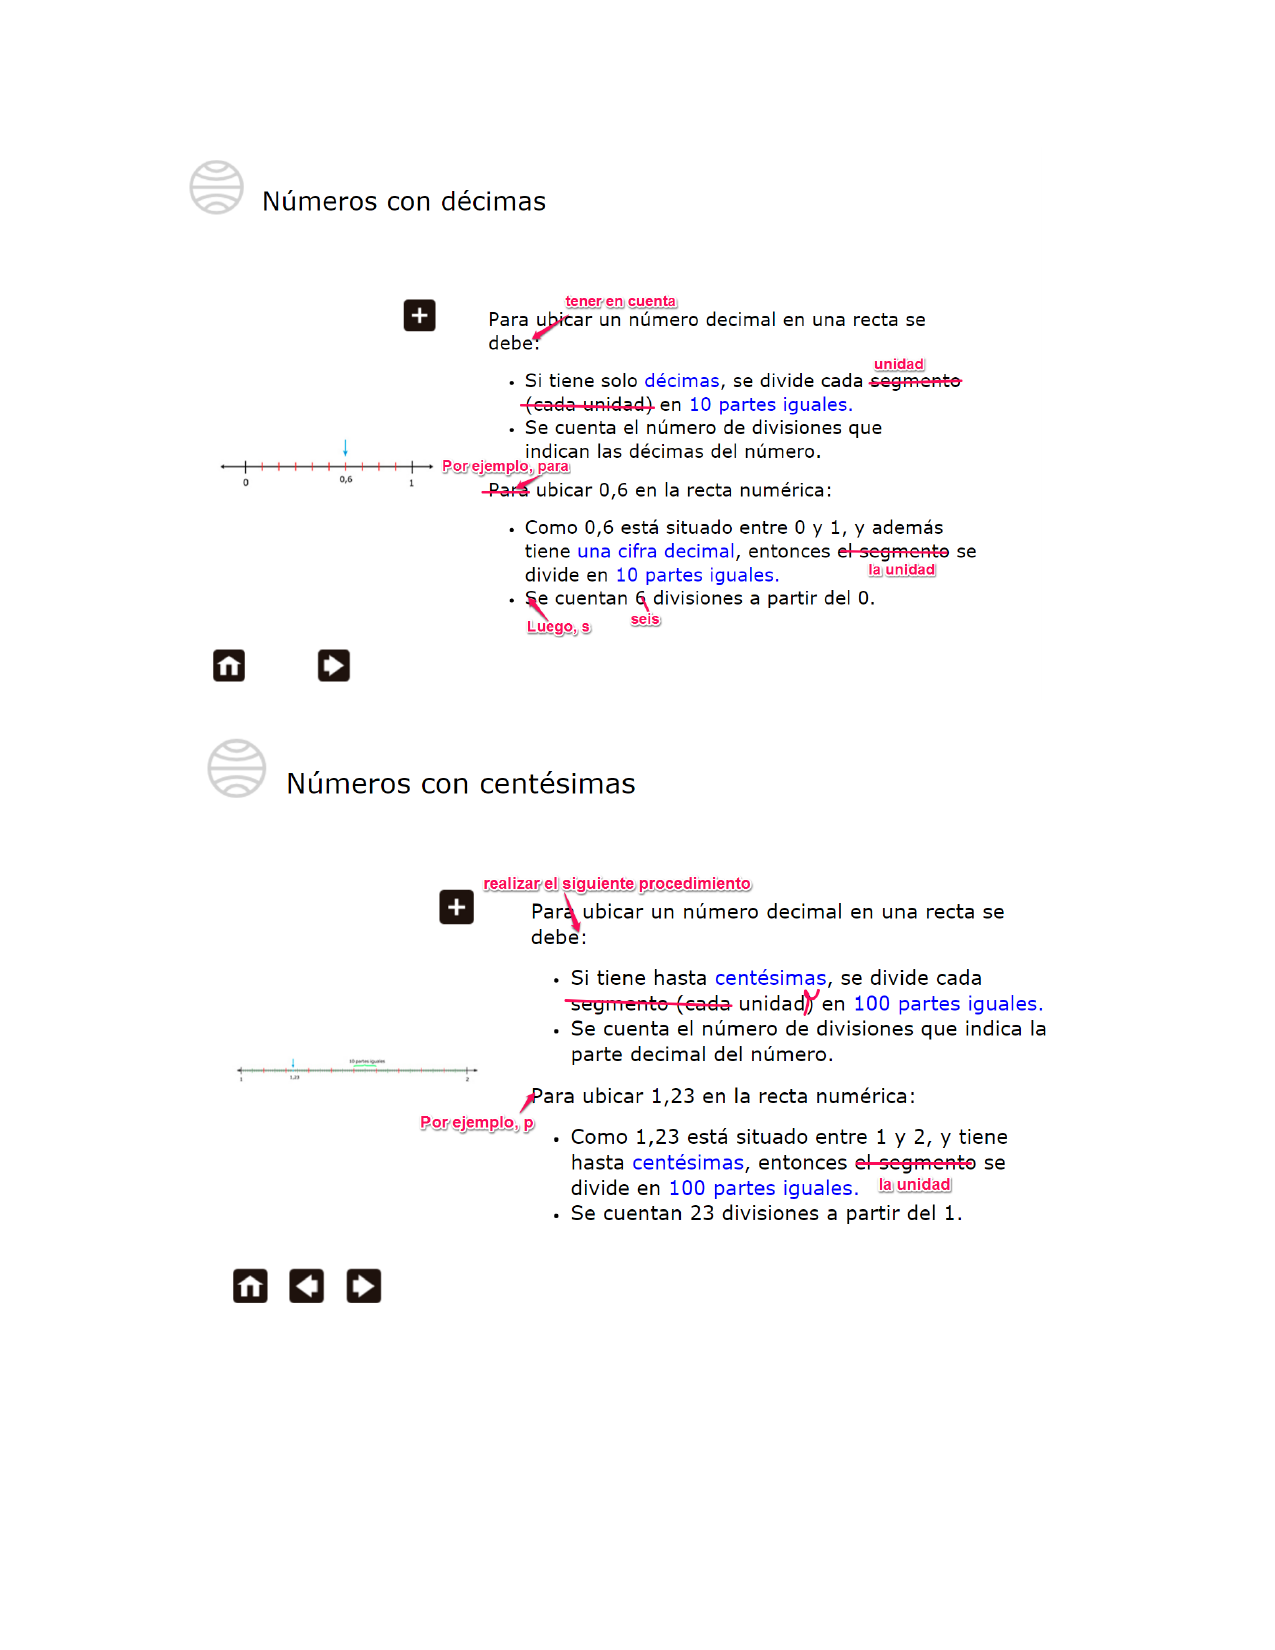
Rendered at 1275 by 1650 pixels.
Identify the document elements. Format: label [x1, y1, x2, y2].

picture [177, 147, 1098, 701]
picture [177, 718, 1098, 1303]
